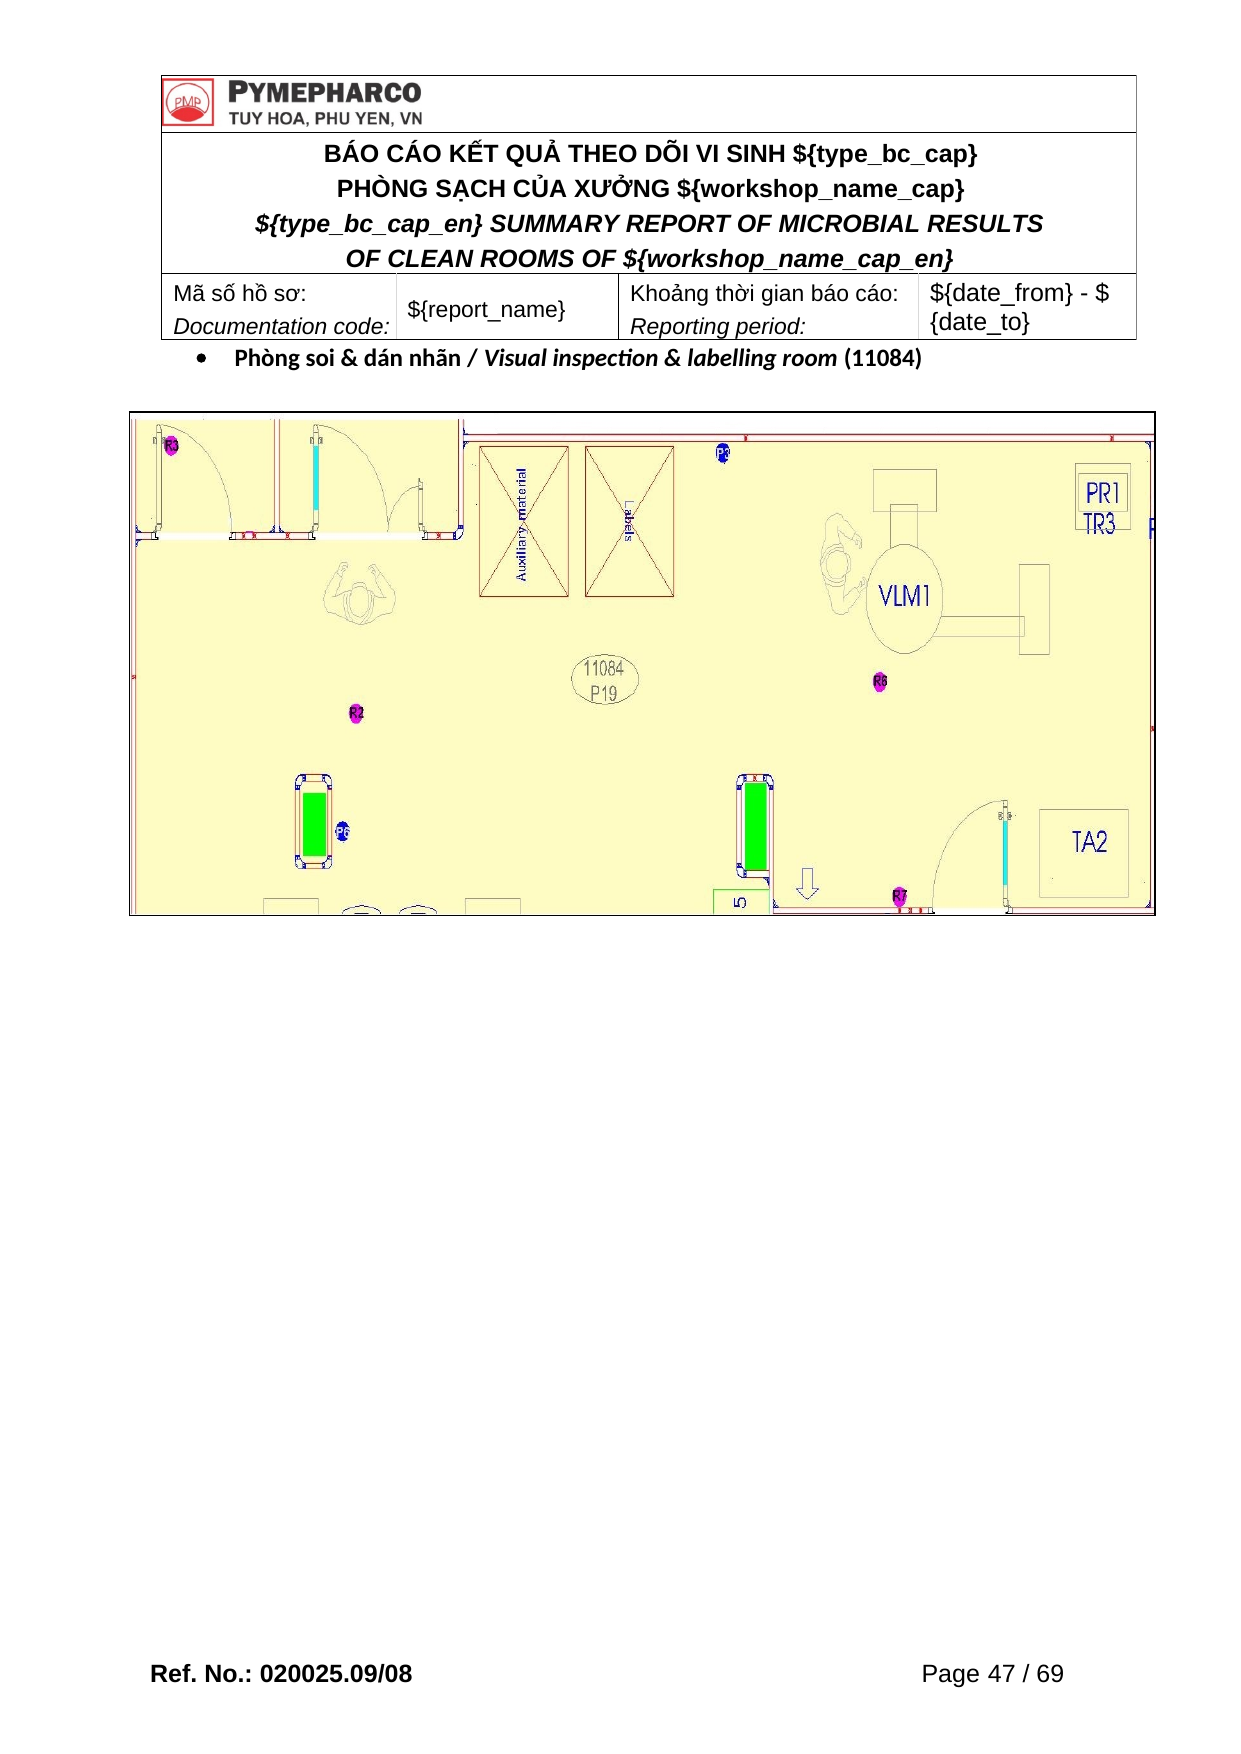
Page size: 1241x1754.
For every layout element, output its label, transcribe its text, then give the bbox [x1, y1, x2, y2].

picture [162, 78, 422, 127]
picture [130, 413, 1154, 915]
list Phòng soi & dán nhãn / Visual inspection & labelling room (11084) [197, 342, 1131, 373]
